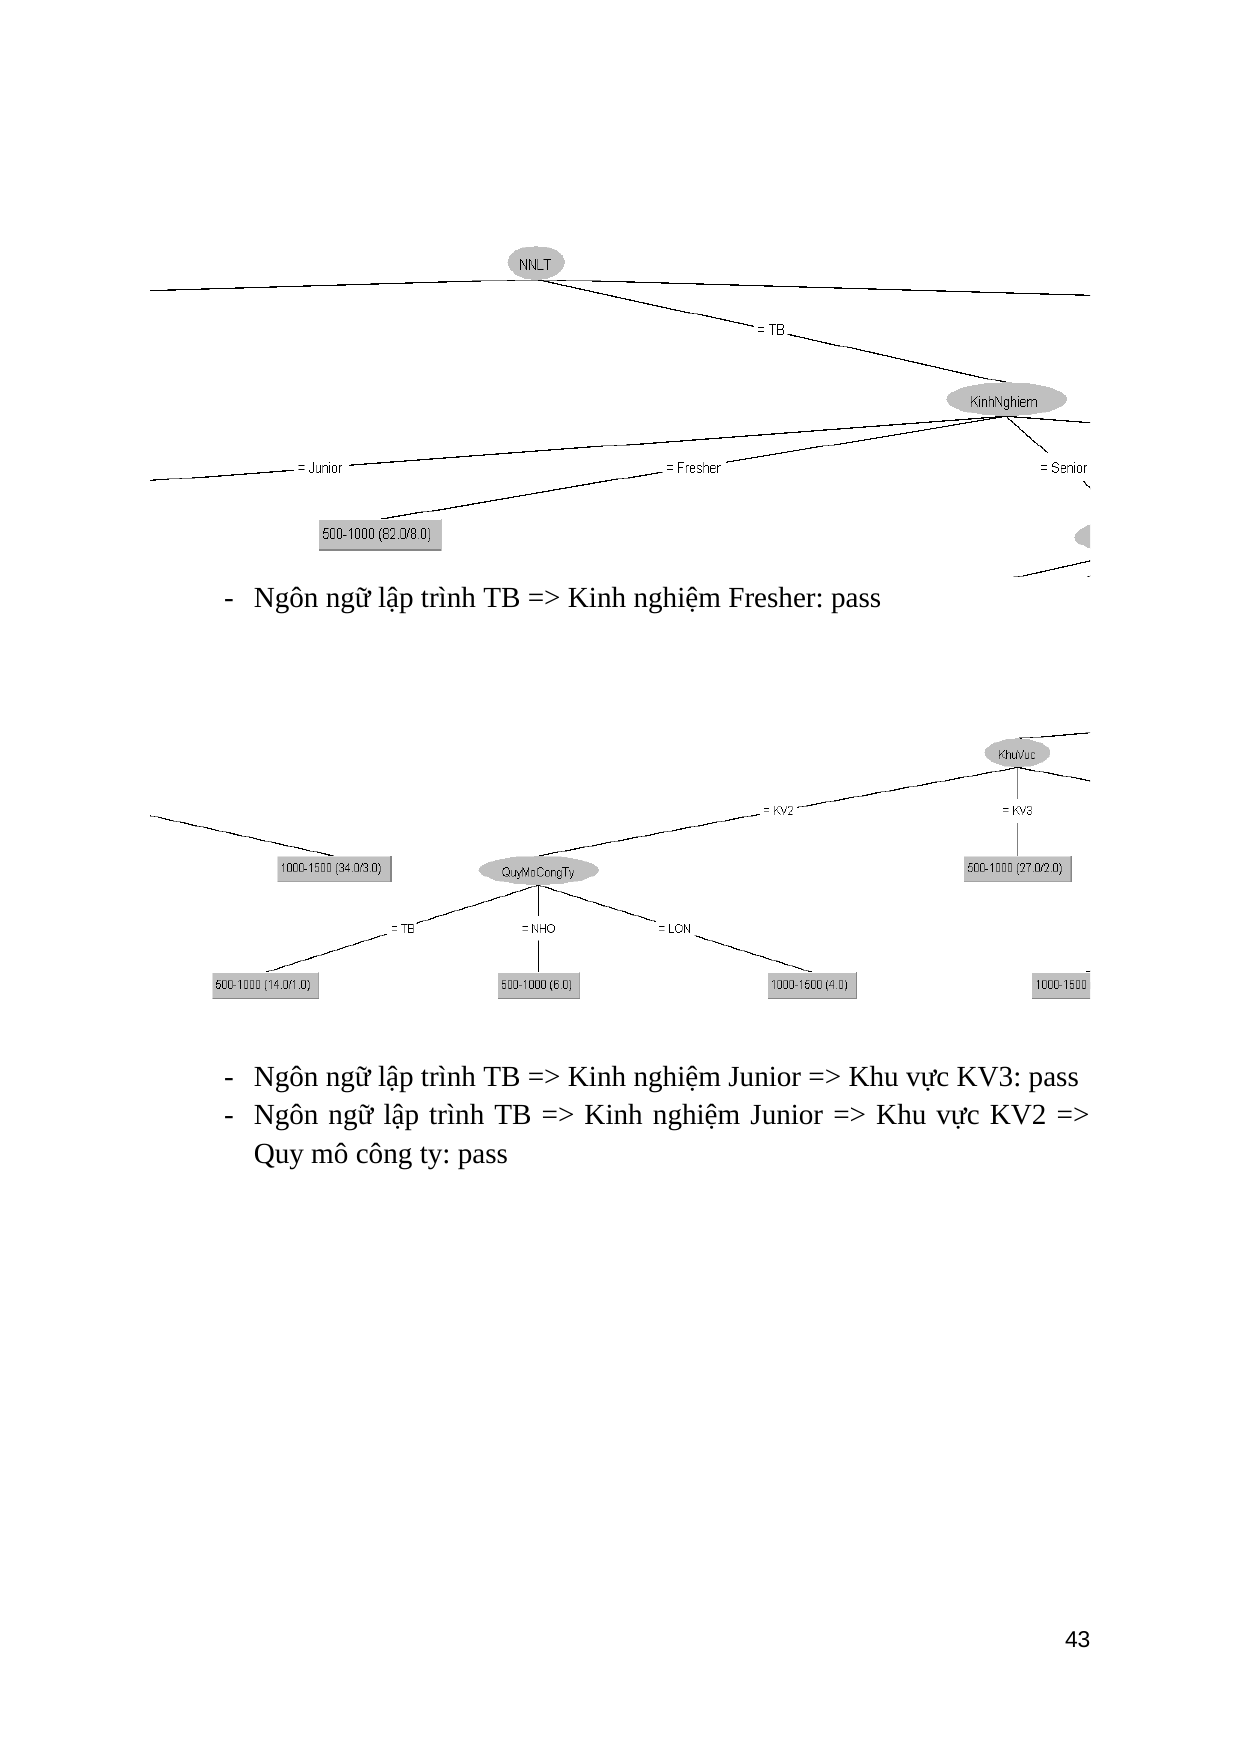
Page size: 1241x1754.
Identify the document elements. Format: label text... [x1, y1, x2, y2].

list Ngôn ngữ lập trình TB => Kinh nghiệm Junior => Khu vực KV3: pass [224, 1059, 1090, 1092]
picture [150, 150, 1091, 577]
list Ngôn ngữ lập trình TB => Kinh nghiệm Fresher: pass [224, 580, 1090, 614]
list Ngôn ngữ lập trình TB => Kinh nghiệm Junior => Khu vực KV2 => Quy mô công ty: pass [224, 1097, 1090, 1169]
picture [150, 618, 1091, 1055]
